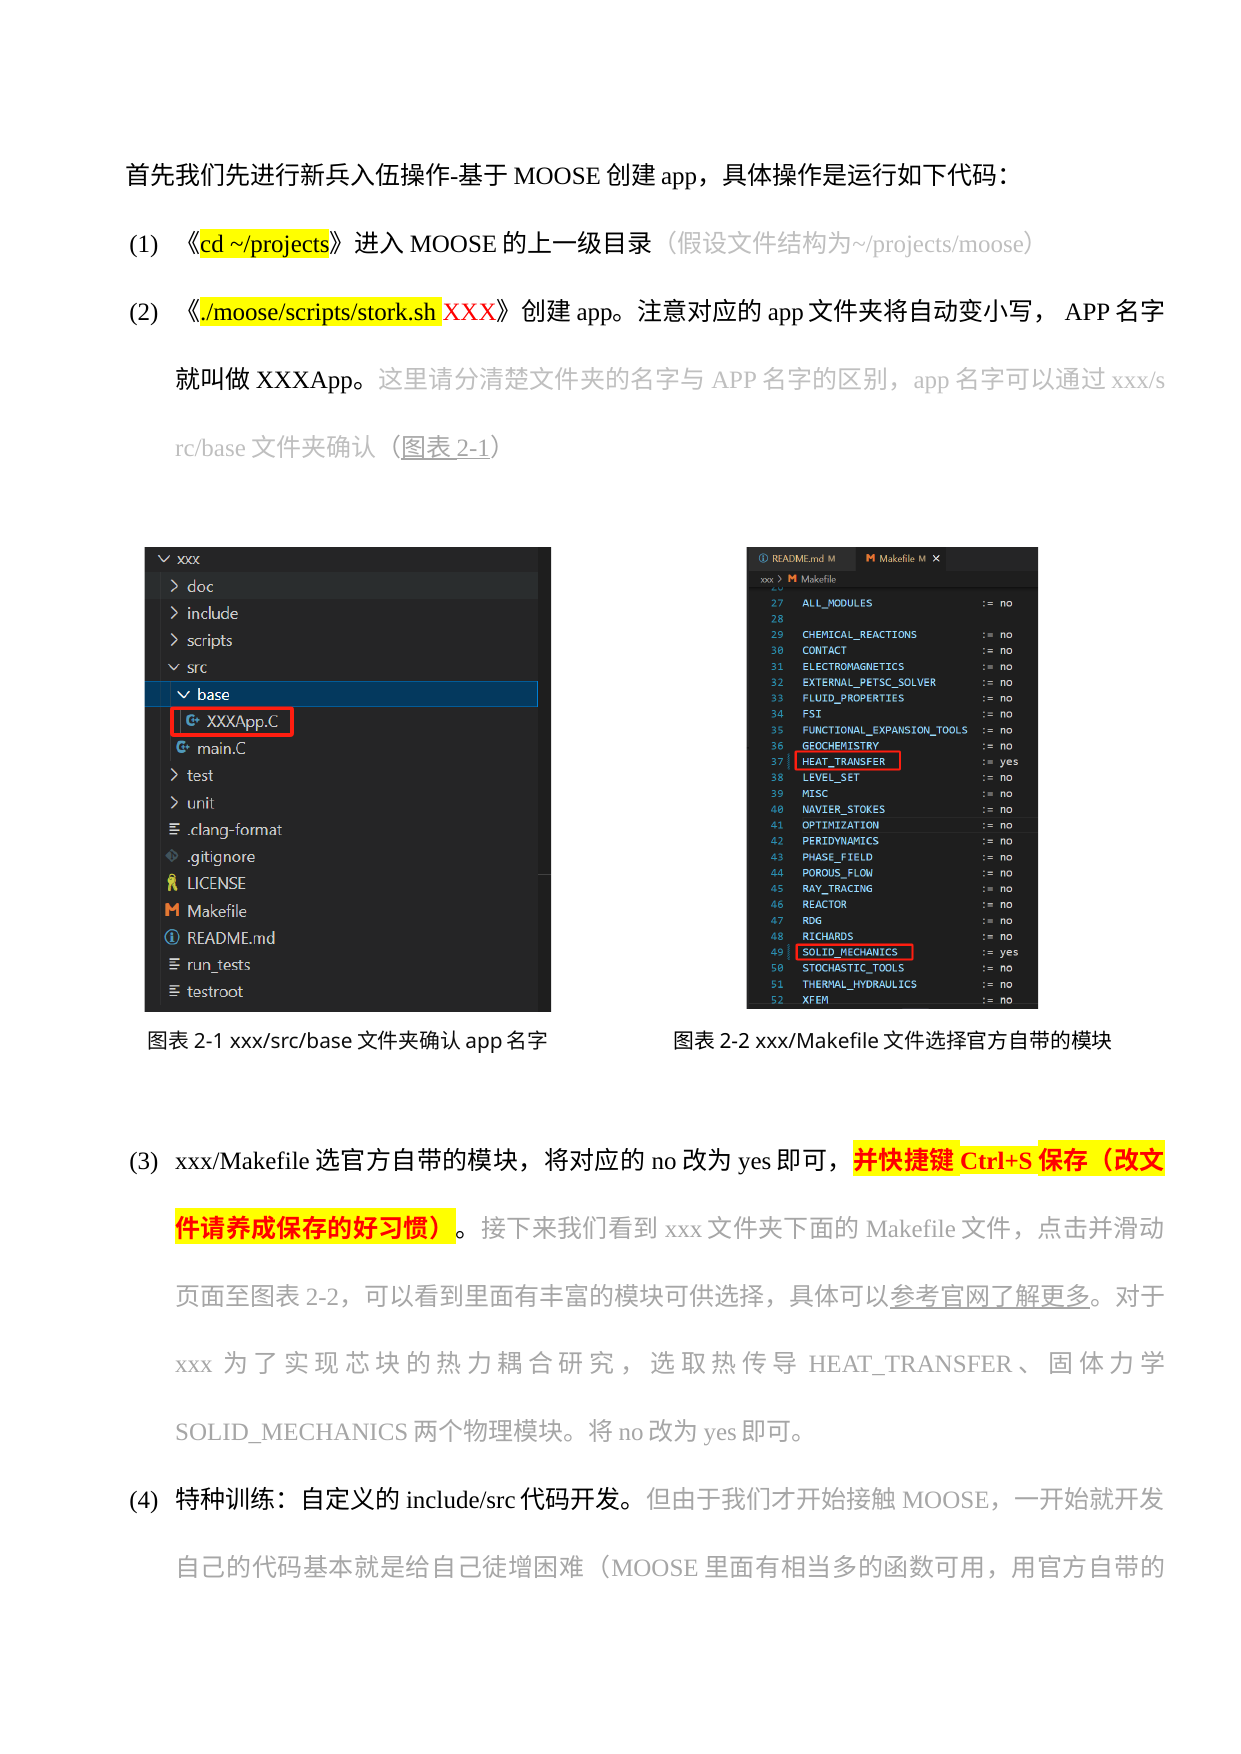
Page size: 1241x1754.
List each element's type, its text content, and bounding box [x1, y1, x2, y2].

table_header [76, 547, 620, 1022]
table_cell 图表 2-1 xxx/src/base文件夹确认app名字 [76, 1023, 620, 1056]
table_header [620, 547, 1165, 1022]
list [129, 1464, 1165, 1600]
picture [746, 547, 1039, 1009]
list xxx/Makefile选官方自带的模块，将对应的no改为yes即可，并快捷键Ctrl+S保存（改文件请养成保存的好习惯）。接下来我们看到xxx文件夹下面的Makefile文件，点击并滑动页面至图表 2-2，可以看到里面有丰富的模块可供选择，具体可以参考官网了解更多。对于xxx为了实现芯块的热力耦合研究，选取热传导HEAT_TRANSFER、固体力学SOLID_MECHANICS两个物理模块。将no改为yes即可。 [129, 1124, 1165, 1464]
table_cell 图表 2-2 xxx/Makefile文件选择官方自带的模块 [620, 1023, 1165, 1056]
text 首先我们先进行新兵入伍操作-基于MOOSE创建app，具体操作是运行如下代码： [75, 139, 1165, 207]
list 《./moose/scripts/stork.sh XXX》创建app。注意对应的app文件夹将自动变小写， APP名字就叫做XXXApp。这里请分清楚文件夹的名字与APP名字的区别，app名字可以通过xxx/src/base文件夹确认（图表 2-1） [129, 275, 1165, 479]
list 《cd ~/projects》进入MOOSE的上一级目录（假设文件结构为~/projects/moose） [129, 207, 1165, 275]
picture [144, 547, 552, 1012]
